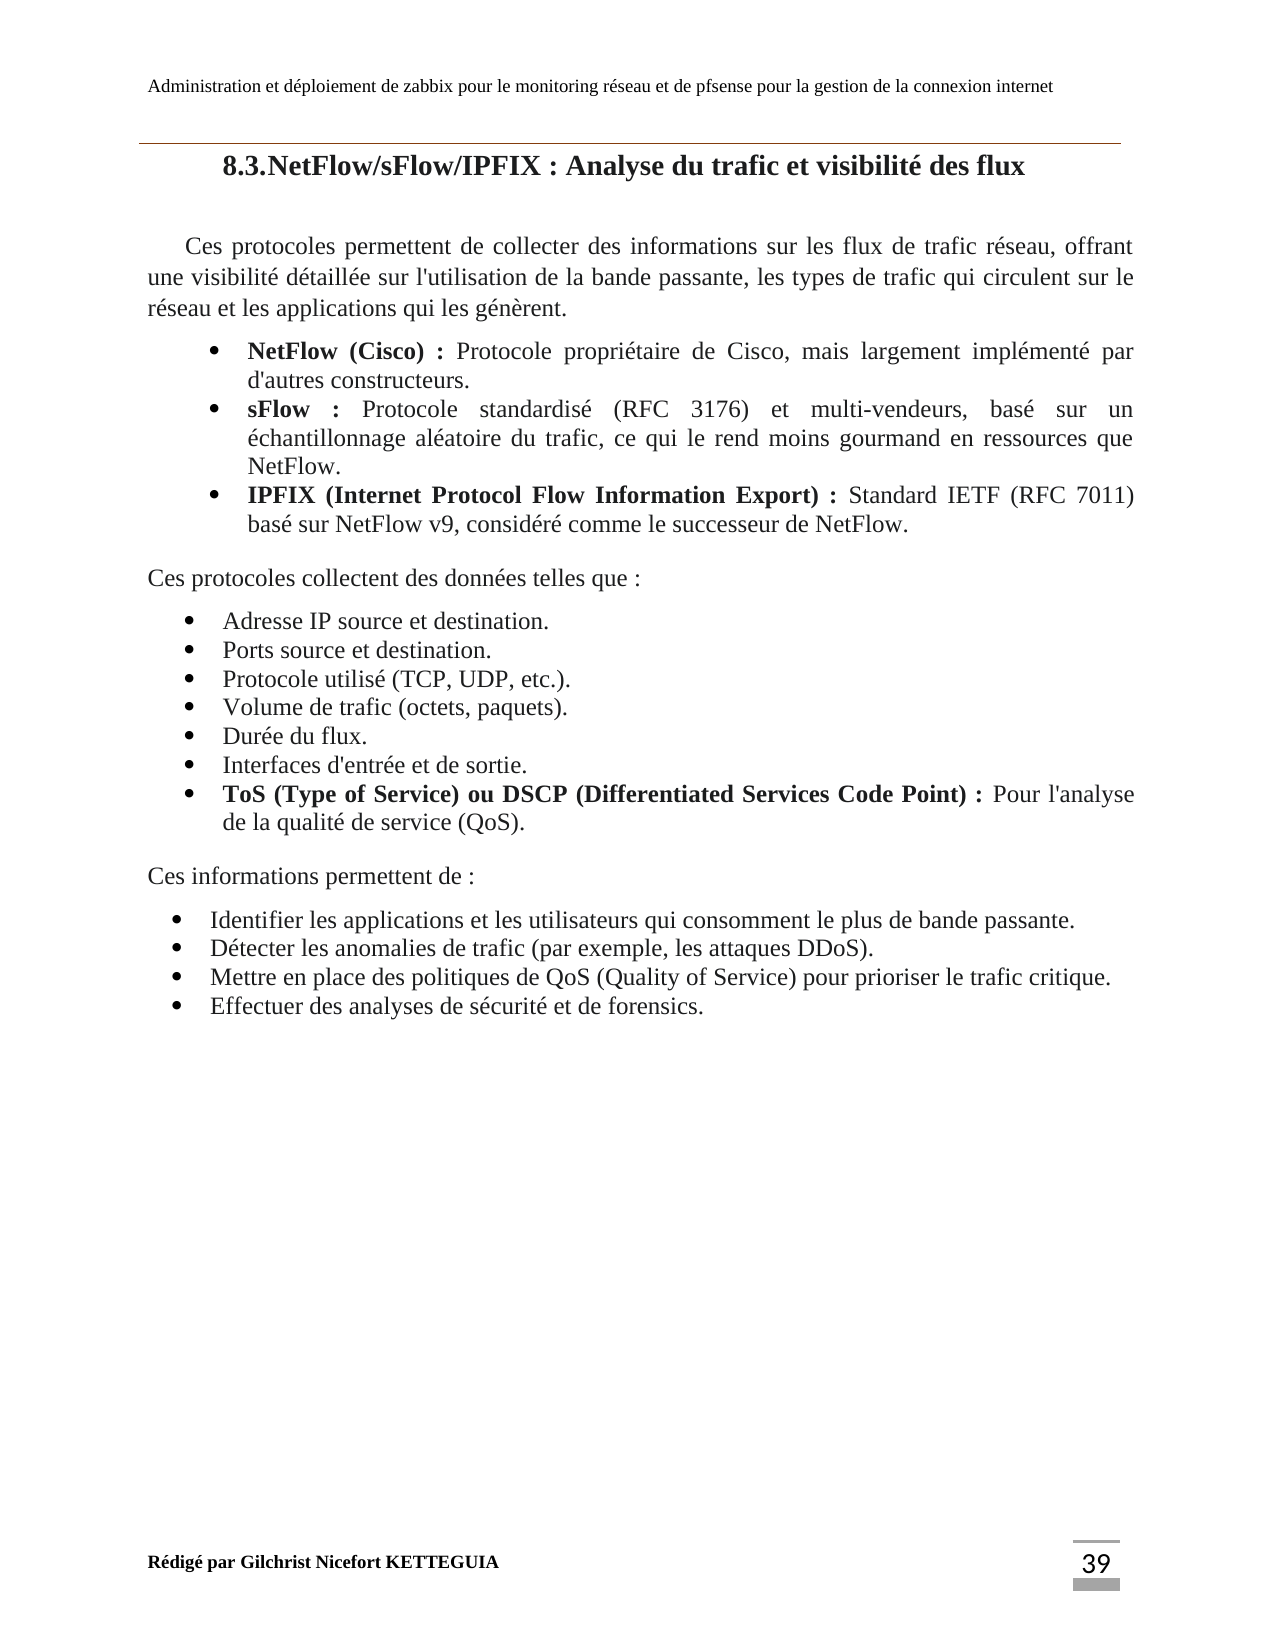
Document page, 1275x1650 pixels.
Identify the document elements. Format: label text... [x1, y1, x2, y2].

list NetFlow (Cisco) : Protocole propriétaire de Cisco, mais largement implémenté par d'autres constructeurs. [210, 336, 1135, 394]
list ToS (Type of Service) ou DSCP (Differentiated Services Code Point) : Pour l'analyse de la qualité de service (QoS). [185, 779, 1135, 836]
list Interfaces d'entrée et de sortie. [185, 750, 1135, 779]
list Détecter les anomalies de trafic (par exemple, les attaques DDoS). [172, 933, 1135, 962]
list Protocole utilisé (TCP, UDP, etc.). [185, 664, 1135, 692]
list Durée du flux. [185, 721, 1135, 750]
list Effectuer des analyses de sécurité et de forensics. [172, 991, 1135, 1020]
list IPFIX (Internet Protocol Flow Information Export) : Standard IETF (RFC 7011) basé sur NetFlow v9, considéré comme le successeur de NetFlow. [210, 480, 1135, 538]
list Adresse IP source et destination. [185, 606, 1135, 635]
text Ces informations permettent de : [147, 861, 1135, 890]
list Identifier les applications et les utilisateurs qui consomment le plus de bande passante. [172, 905, 1135, 933]
subtitle NetFlow/sFlow/IPFIX : Analyse du trafic et visibilité des flux [222, 148, 1135, 181]
list Volume de trafic (octets, paquets). [185, 692, 1135, 721]
list Ports source et destination. [185, 635, 1135, 664]
list Mettre en place des politiques de QoS (Quality of Service) pour prioriser le trafic critique. [172, 962, 1135, 991]
list sFlow : Protocole standardisé (RFC 3176) et multi-vendeurs, basé sur un échantillonnage aléatoire du trafic, ce qui le rend moins gourmand en ressources que NetFlow. [210, 394, 1135, 480]
text Ces protocoles permettent de collecter des informations sur les flux de trafic réseau, offrant une visibilité détaillée sur l'utilisation de la bande passante, les types de trafic qui circulent sur le réseau et les applications qui les génèrent. [147, 231, 1135, 322]
text Ces protocoles collectent des données telles que : [147, 563, 1135, 591]
